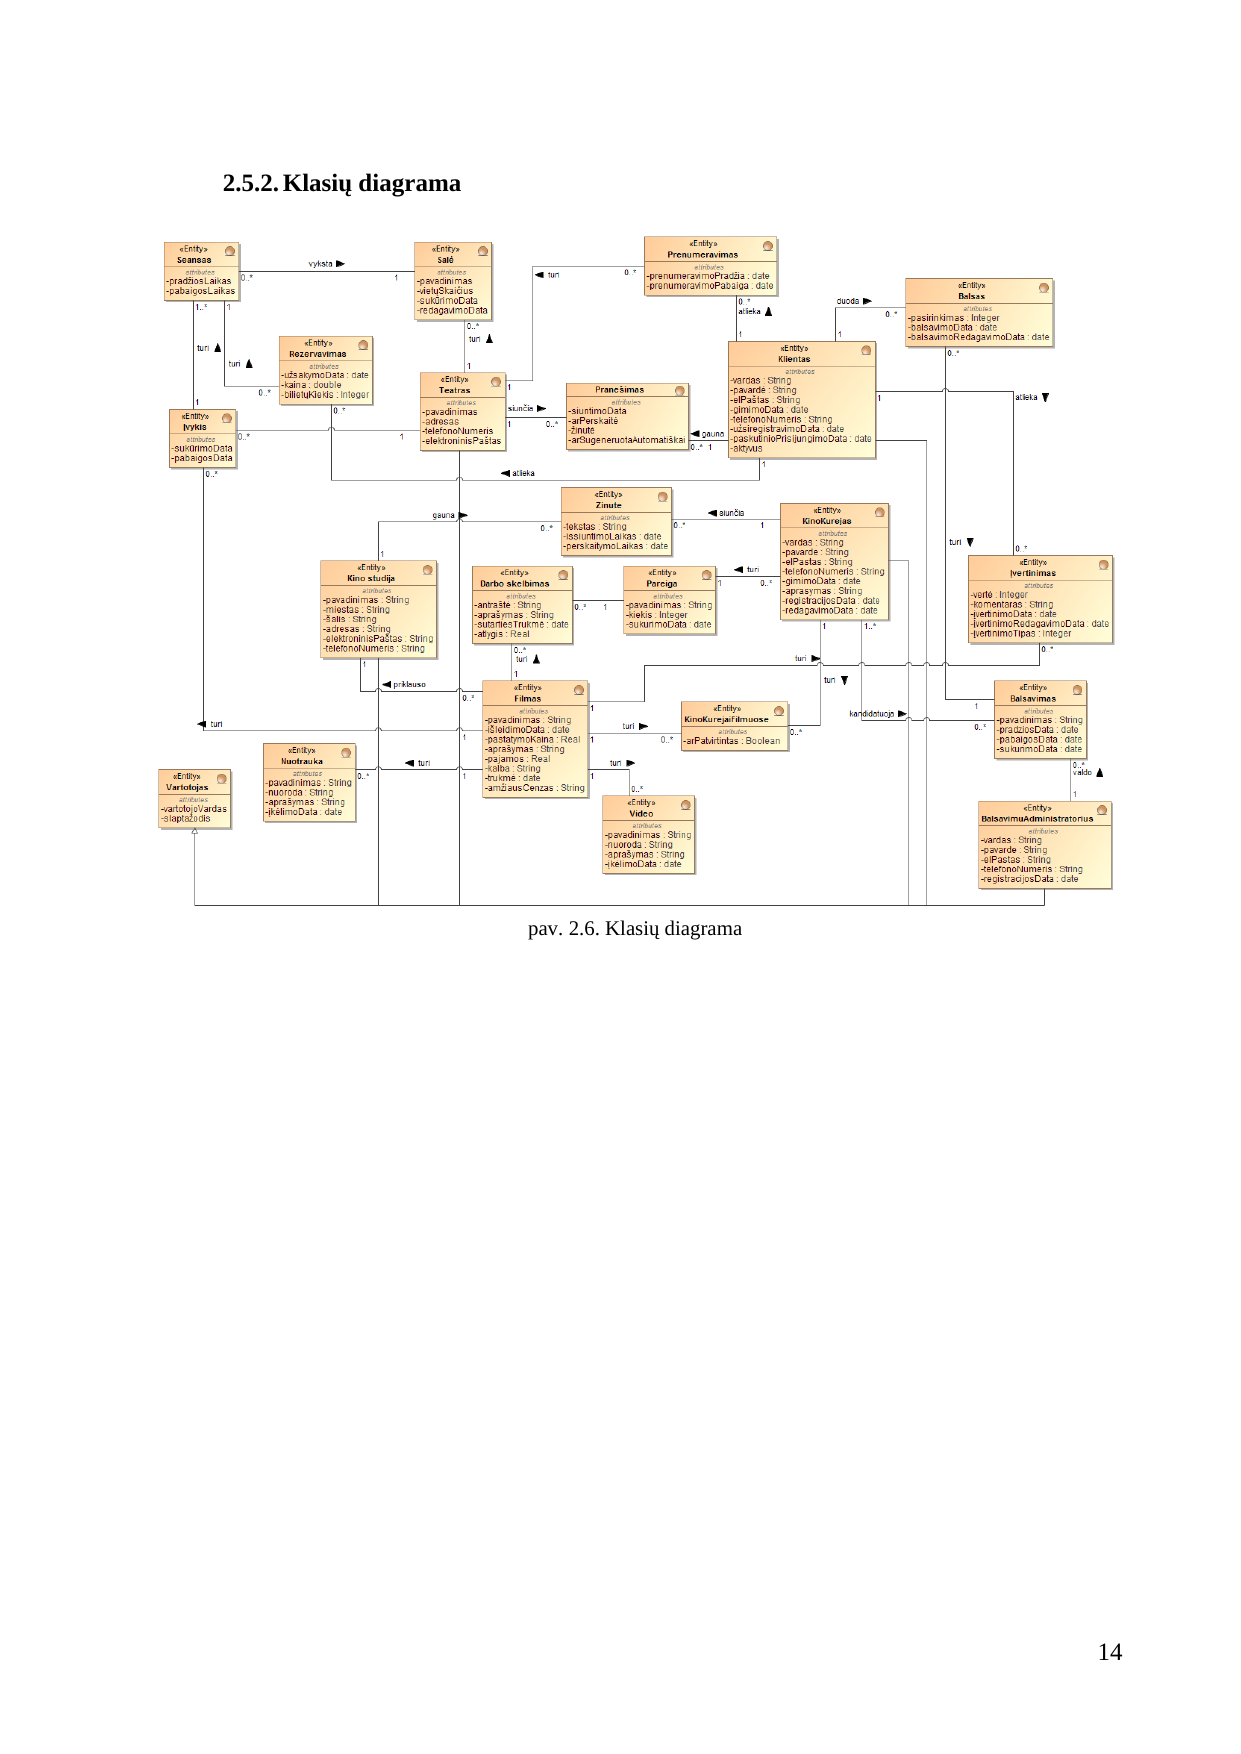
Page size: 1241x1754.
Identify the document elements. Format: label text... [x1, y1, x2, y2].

subtitle Klasių diagrama [223, 168, 1122, 197]
picture [147, 226, 1123, 916]
